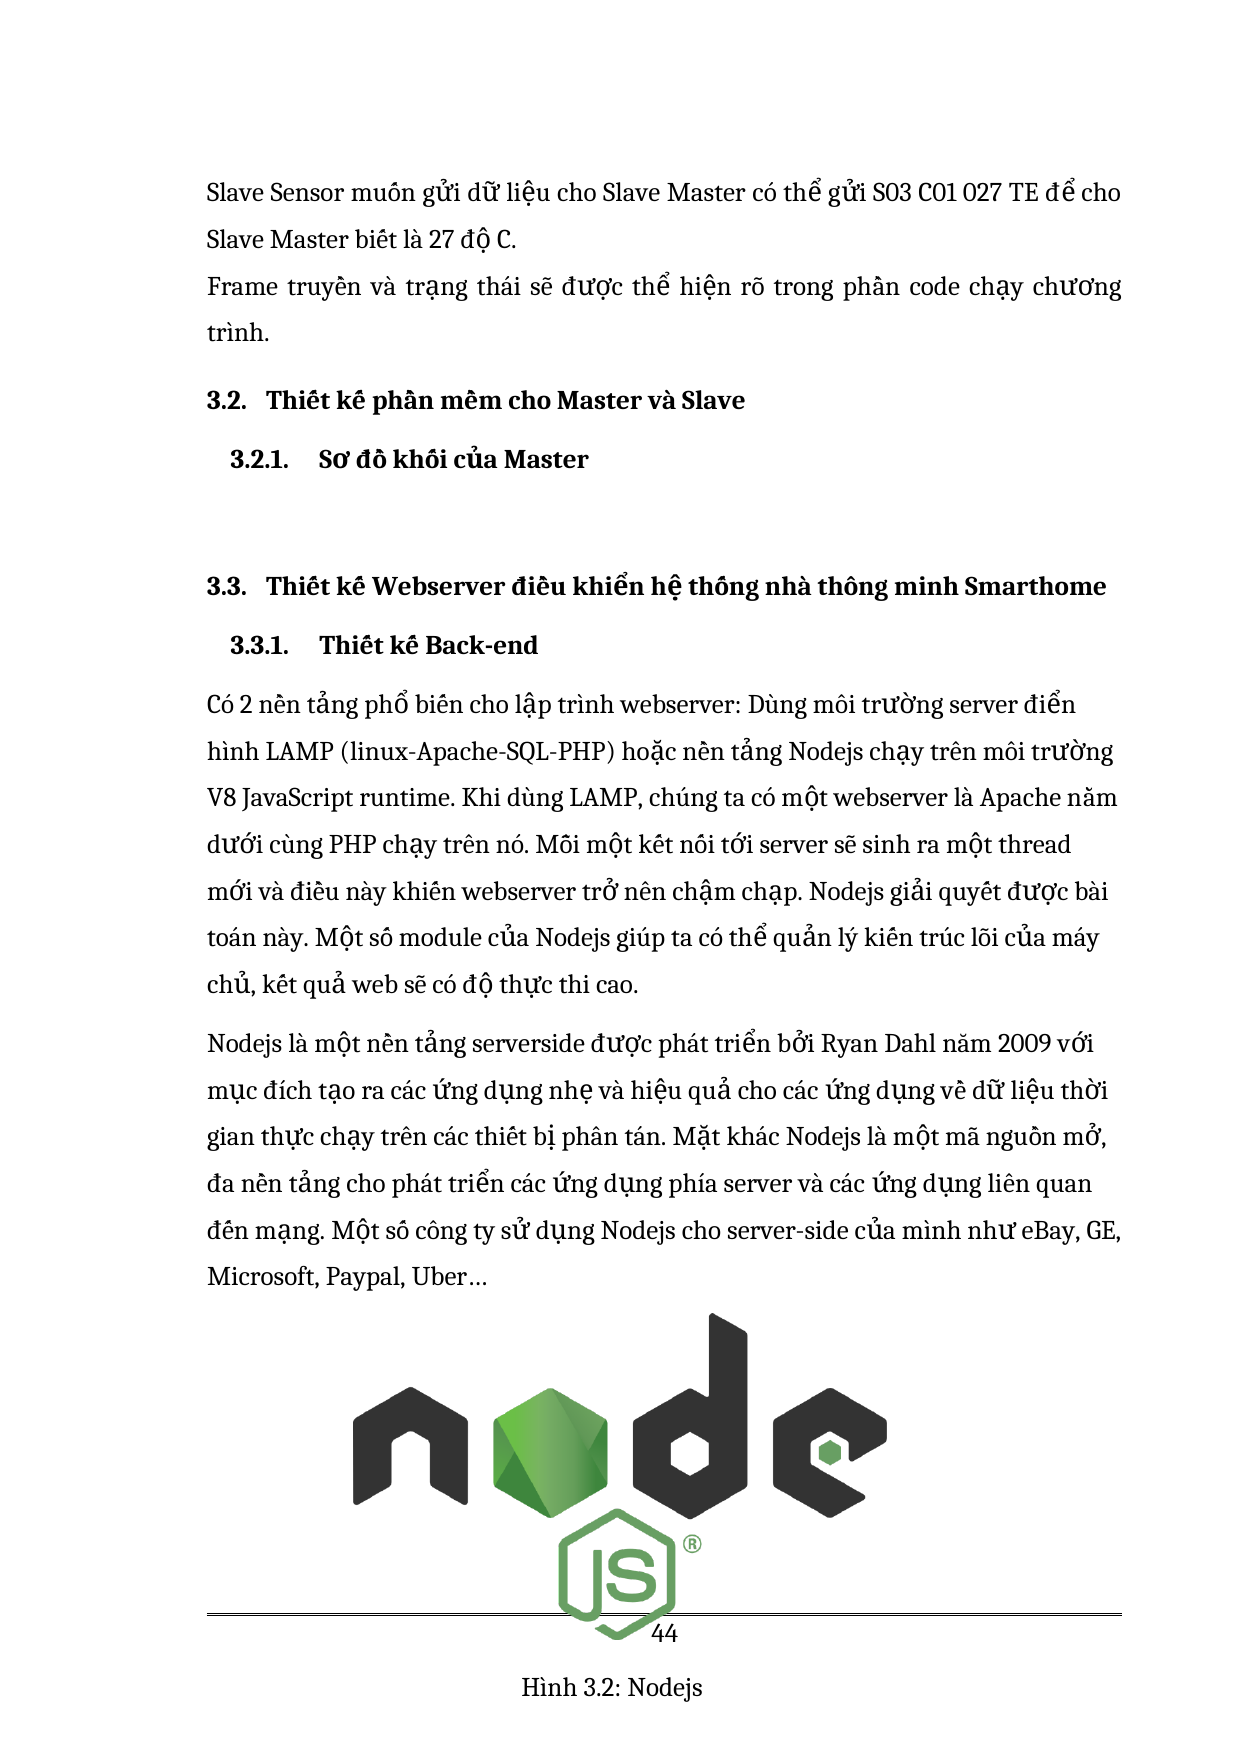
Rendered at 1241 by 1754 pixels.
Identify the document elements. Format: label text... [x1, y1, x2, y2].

text Nodejs là một nền tảng serverside được phát triển bởi Ryan Dahl năm 2009 với mục đích tạo ra các ứng dụng nhẹ và hiệu quả cho các ứng dụng về dữ liệu thời gian thực chạy trên các thiết bị phân tán. Mặt khác Nodejs là một mã nguồn mở, đa nền tảng cho phát triển các ứng dụng phía server và các ứng dụng liên quan đến mạng. Một số công ty sử dụng Nodejs cho server-side của mình như eBay, GE, Microsoft, Paypal, Uber… [207, 1028, 1122, 1292]
subtitle Sơ đồ khối của Master [230, 444, 1122, 475]
picture [353, 1313, 887, 1640]
text Frame truyền và trạng thái sẽ được thể hiện rõ trong phần code chạy chương trình. [207, 271, 1122, 348]
subtitle Thiết kế Back-end [230, 630, 1122, 661]
text Có 2 nền tảng phổ biến cho lập trình webserver: Dùng môi trường server điển hình LAMP (linux-Apache-SQL-PHP) hoặc nền tảng Nodejs chạy trên môi trường V8 JavaScript runtime. Khi dùng LAMP, chúng ta có một webserver là Apache nằm dưới cùng PHP chạy trên nó. Mỗi một kết nối tới server sẽ sinh ra một thread mới và điều này khiến webserver trở nên chậm chạp. Nodejs giải quyết được bài toán này. Một số module của Nodejs giúp ta có thể quản lý kiến trúc lõi của máy chủ, kết quả web sẽ có độ thực thi cao. [207, 689, 1122, 1000]
subtitle Thiết kế Webserver điều khiển hệ thống nhà thông minh Smarthome [207, 571, 1122, 602]
text Slave Sensor muốn gửi dữ liệu cho Slave Master có thể gửi S03 C01 027 TE để cho Slave Master biết là 27 độ C. [207, 177, 1122, 255]
subtitle Thiết kế phần mềm cho Master và Slave [207, 385, 1122, 416]
